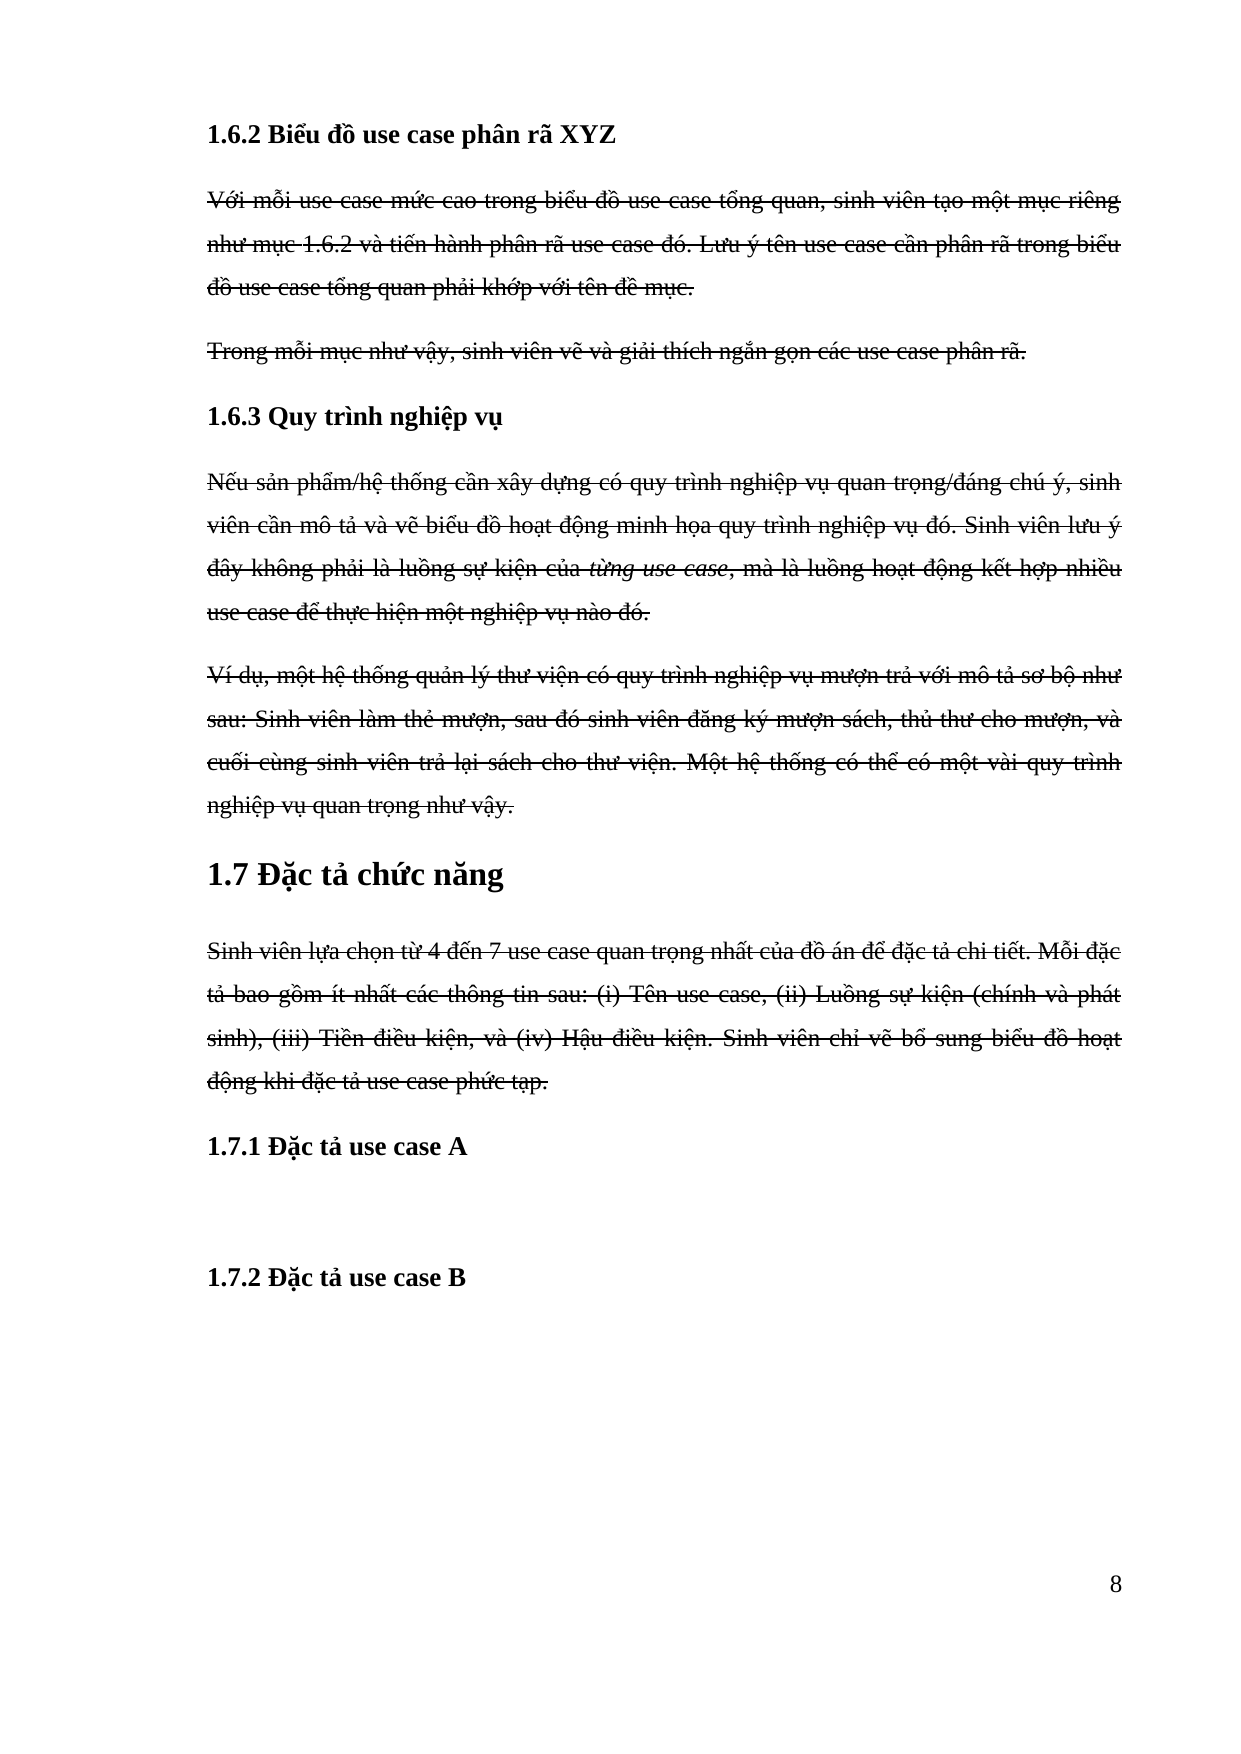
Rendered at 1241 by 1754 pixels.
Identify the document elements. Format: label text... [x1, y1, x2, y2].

subtitle Biểu đồ use case phân rã XYZ [207, 118, 1122, 149]
text Sinh viên lựa chọn từ 4 đến 7 use case quan trọng nhất của đồ án để đặc tả chi tiết. Mỗi đặc tả bao gồm ít nhất các thông tin sau: (i) Tên use case, (ii) Luồng sự kiện (chính và phát sinh), (iii) Tiền điều kiện, và (iv) Hậu điều kiện. Sinh viên chỉ vẽ bổ sung biểu đồ hoạt động khi đặc tả use case phức tạp. [207, 1040, 1122, 1094]
text Sinh viên lựa chọn từ 4 đến 7 use case quan trọng nhất của đồ án để đặc tả chi tiết. Mỗi đặc tả bao gồm ít nhất các thông tin sau: (i) Tên use case, (ii) Luồng sự kiện (chính và phát sinh), (iii) Tiền điều kiện, và (iv) Hậu điều kiện. Sinh viên chỉ vẽ bổ sung biểu đồ hoạt động khi đặc tả use case phức tạp. [207, 936, 1122, 1038]
text Trong mỗi mục như vậy, sinh viên vẽ và giải thích ngắn gọn các use case phân rã. [207, 336, 1122, 364]
text Nếu sản phẩm/hệ thống cần xây dựng có quy trình nghiệp vụ quan trọng/đáng chú ý, sinh viên cần mô tả và vẽ biểu đồ hoạt động minh họa quy trình nghiệp vụ đó. Sinh viên lưu ý đây không phải là luồng sự kiện của từng use case, mà là luồng hoạt động kết hợp nhiều use case để thực hiện một nghiệp vụ nào đó. [207, 484, 1122, 526]
text Ví dụ, một hệ thống quản lý thư viện có quy trình nghiệp vụ mượn trả với mô tả sơ bộ như sau: Sinh viên làm thẻ mượn, sau đó sinh viên đăng ký mượn sách, thủ thư cho mượn, và cuối cùng sinh viên trả lại sách cho thư viện. Một hệ thống có thể có một vài quy trình nghiệp vụ quan trọng như vậy. [207, 678, 1122, 719]
subtitle Đặc tả chức năng [207, 854, 1122, 892]
subtitle Đặc tả use case B [207, 1261, 1122, 1292]
subtitle Đặc tả use case A [207, 1130, 1122, 1161]
text Với mỗi use case mức cao trong biểu đồ use case tổng quan, sinh viên tạo một mục riêng như mục 2.2.2 và tiến hành phân rã use case đó. Lưu ý tên use case cần phân rã trong biểu đồ use case tổng quan phải khớp với tên đề mục. [207, 186, 1122, 301]
text Ví dụ, một hệ thống quản lý thư viện có quy trình nghiệp vụ mượn trả với mô tả sơ bộ như sau: Sinh viên làm thẻ mượn, sau đó sinh viên đăng ký mượn sách, thủ thư cho mượn, và cuối cùng sinh viên trả lại sách cho thư viện. Một hệ thống có thể có một vài quy trình nghiệp vụ quan trọng như vậy. [207, 721, 1122, 762]
text Nếu sản phẩm/hệ thống cần xây dựng có quy trình nghiệp vụ quan trọng/đáng chú ý, sinh viên cần mô tả và vẽ biểu đồ hoạt động minh họa quy trình nghiệp vụ đó. Sinh viên lưu ý đây không phải là luồng sự kiện của từng use case, mà là luồng hoạt động kết hợp nhiều use case để thực hiện một nghiệp vụ nào đó. [207, 571, 1122, 625]
subtitle Quy trình nghiệp vụ [207, 400, 1122, 431]
text Ví dụ, một hệ thống quản lý thư viện có quy trình nghiệp vụ mượn trả với mô tả sơ bộ như sau: Sinh viên làm thẻ mượn, sau đó sinh viên đăng ký mượn sách, thủ thư cho mượn, và cuối cùng sinh viên trả lại sách cho thư viện. Một hệ thống có thể có một vài quy trình nghiệp vụ quan trọng như vậy. [207, 764, 1122, 819]
text Nếu sản phẩm/hệ thống cần xây dựng có quy trình nghiệp vụ quan trọng/đáng chú ý, sinh viên cần mô tả và vẽ biểu đồ hoạt động minh họa quy trình nghiệp vụ đó. Sinh viên lưu ý đây không phải là luồng sự kiện của từng use case, mà là luồng hoạt động kết hợp nhiều use case để thực hiện một nghiệp vụ nào đó. [207, 527, 1122, 569]
